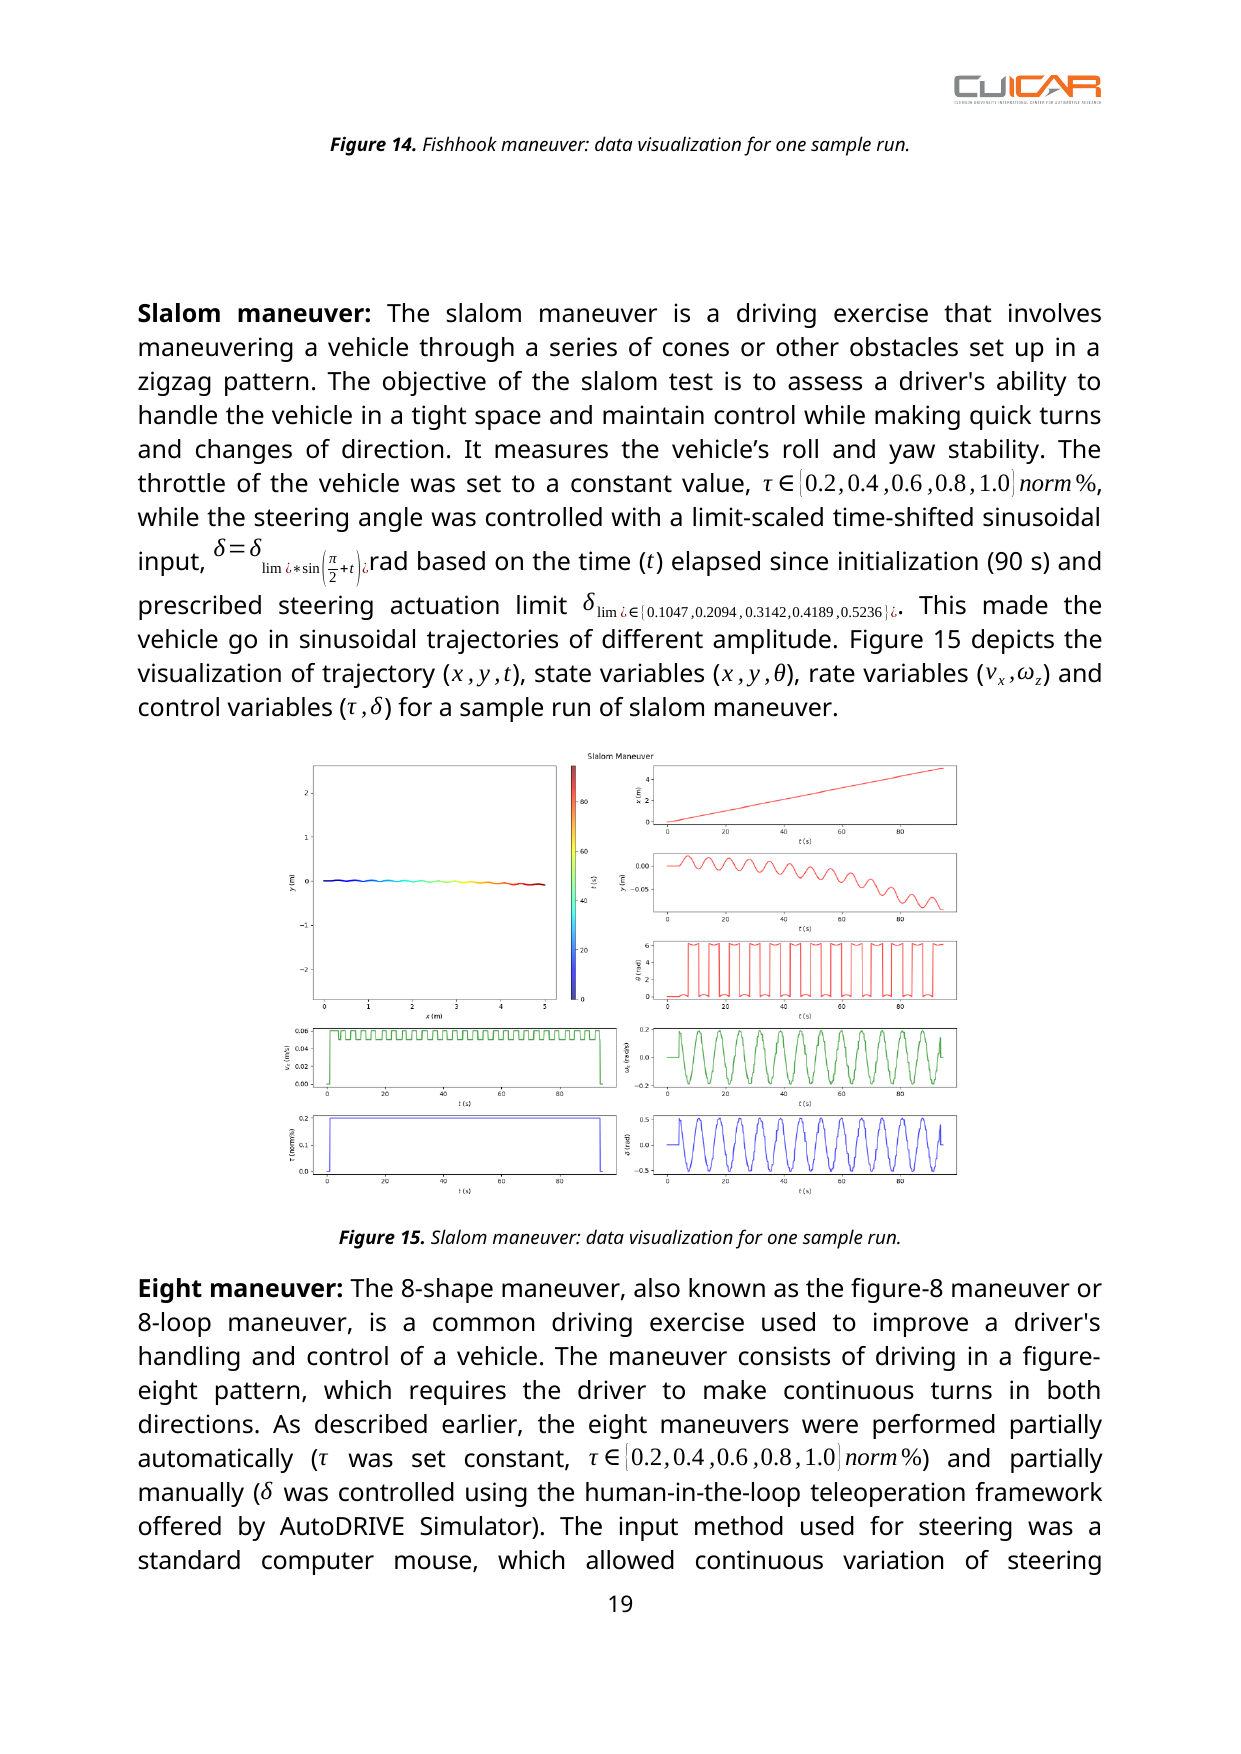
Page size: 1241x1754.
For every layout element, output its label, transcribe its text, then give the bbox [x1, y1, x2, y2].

text Slalom maneuver: The slalom maneuver is a driving exercise that involves maneuvering a vehicle through a series of cones or other obstacles set up in a zigzag pattern. The objective of the slalom test is to assess a driver's ability to handle the vehicle in a tight space and maintain control while making quick turns and changes of direction. It measures the vehicle’s roll and yaw stability. The throttle of the vehicle was set to a constant value, , while the steering angle was controlled with a limit-scaled time-shifted sinusoidal input, rad based on the time () elapsed since initialization (90 s) and prescribed steering actuation limit . This made the vehicle go in sinusoidal trajectories of different amplitude. Figure 15 depicts the visualization of trajectory (), state variables (), rate variables () and control variables () for a sample run of slalom maneuver. [137, 296, 1103, 724]
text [137, 1270, 1103, 1577]
text Figure 15. Slalom maneuver: data visualization for one sample run. [137, 1224, 1103, 1249]
picture [952, 73, 1103, 106]
picture [279, 749, 961, 1199]
text Figure 14. Fishhook maneuver: data visualization for one sample run. [137, 131, 1103, 157]
